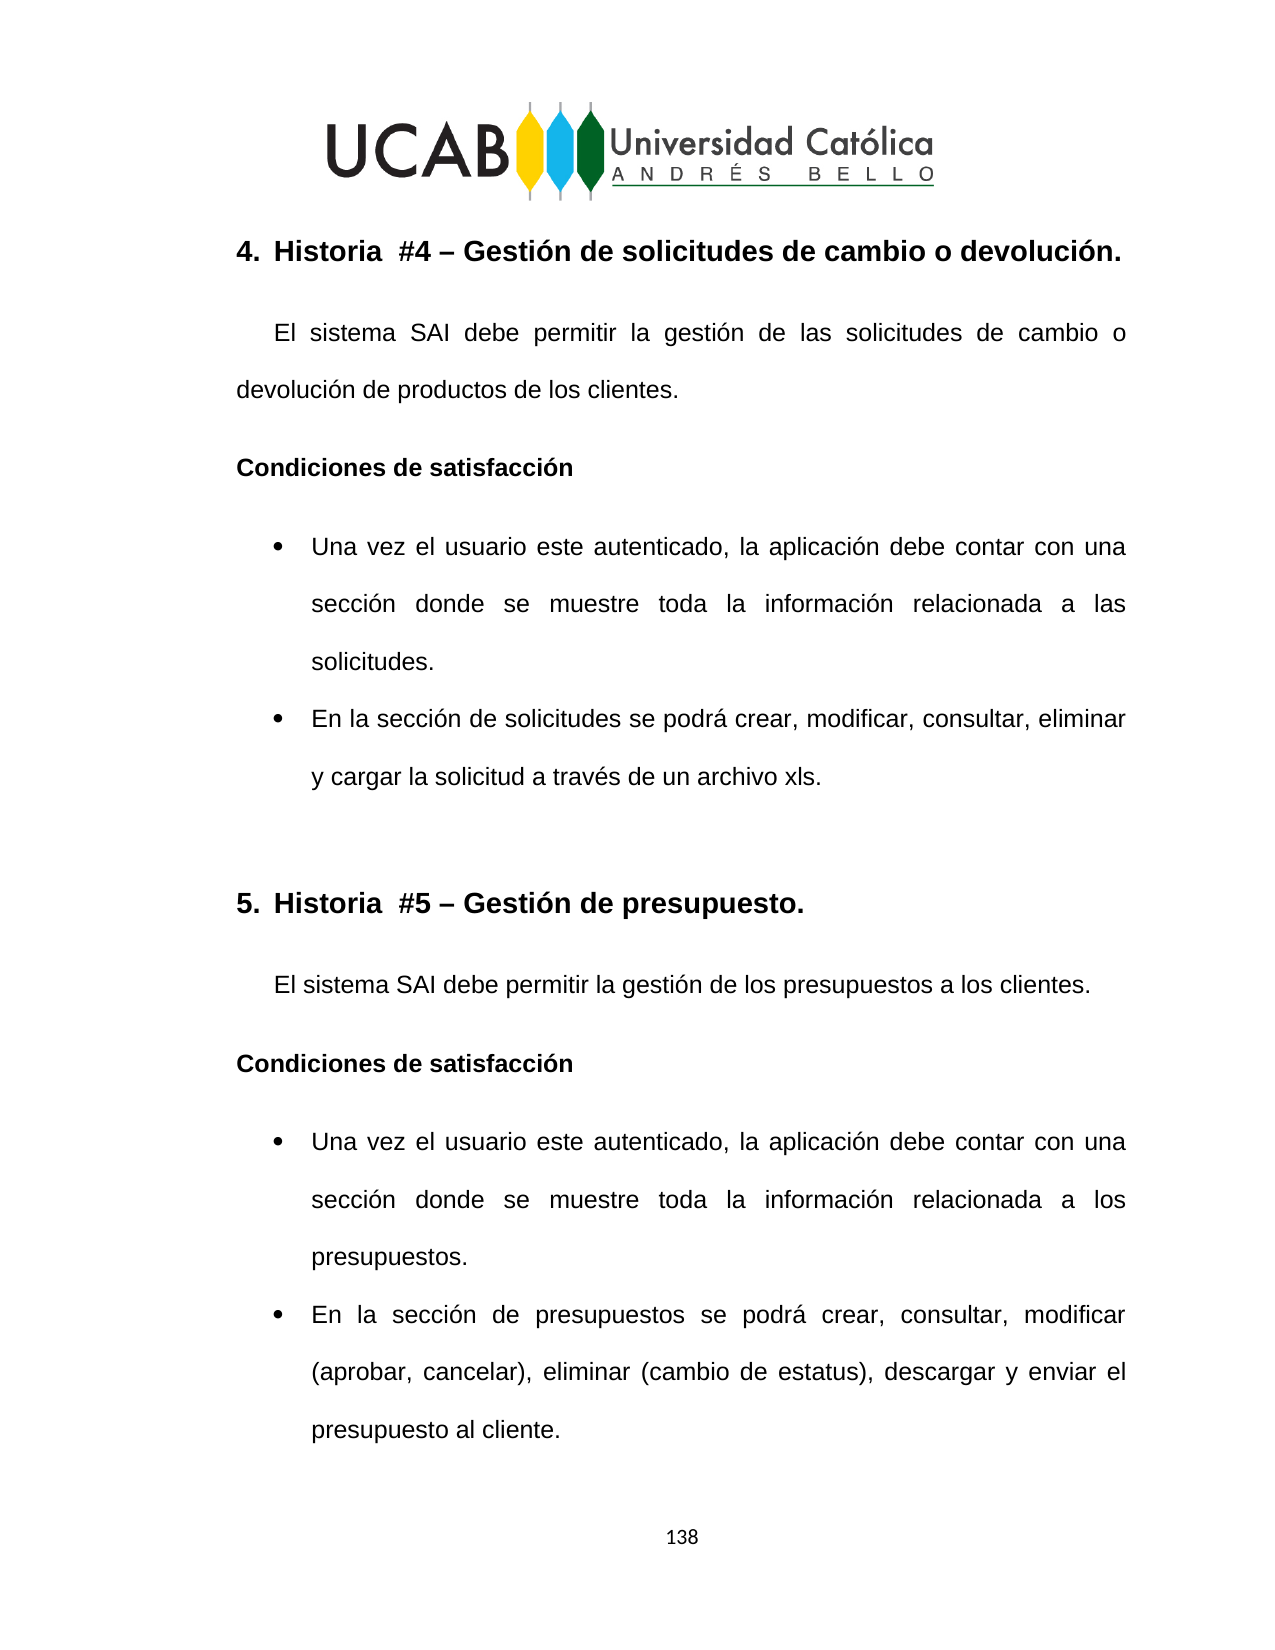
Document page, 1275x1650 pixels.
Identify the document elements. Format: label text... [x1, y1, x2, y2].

text Condiciones de satisfacción [236, 453, 1127, 482]
text El sistema SAI debe permitir la gestión de las solicitudes de cambio o devolución de productos de los clientes. [236, 318, 1127, 404]
text Condiciones de satisfacción [236, 1049, 1127, 1077]
list Historia #4 – Gestión de solicitudes de cambio o devolución. [236, 234, 1127, 267]
list Una vez el usuario este autenticado, la aplicación debe contar con una sección donde se muestre toda la información relacionada a los presupuestos. [274, 1127, 1127, 1271]
list Una vez el usuario este autenticado, la aplicación debe contar con una sección donde se muestre toda la información relacionada a las solicitudes. [274, 532, 1127, 676]
list En la sección de presupuestos se podrá crear, consultar, modificar (aprobar, cancelar), eliminar (cambio de estatus), descargar y enviar el presupuesto al cliente. [274, 1299, 1127, 1443]
list Historia #5 – Gestión de presupuesto. [236, 887, 1127, 920]
text El sistema SAI debe permitir la gestión de los presupuestos a los clientes. [236, 970, 1127, 999]
list En la sección de solicitudes se podrá crear, modificar, consultar, eliminar y cargar la solicitud a través de un archivo xls. [274, 704, 1127, 791]
picture [327, 102, 934, 201]
